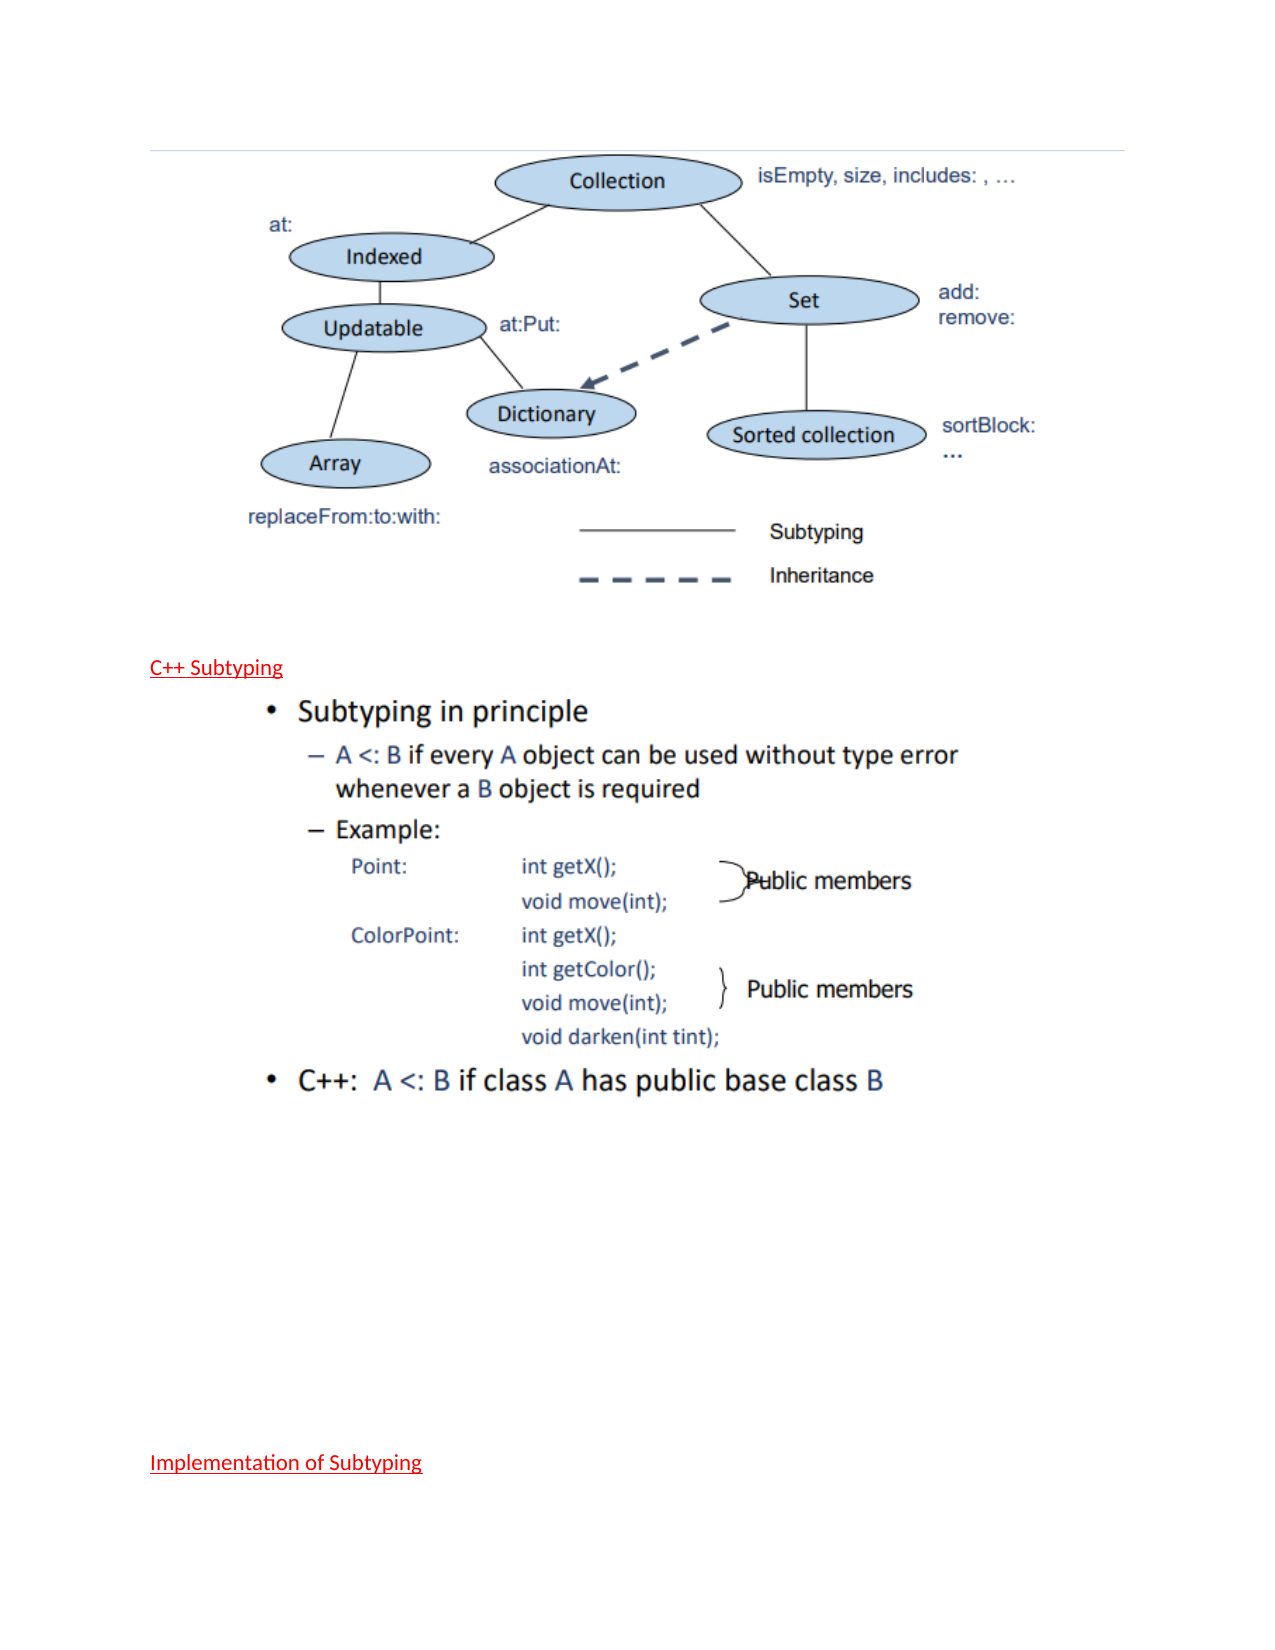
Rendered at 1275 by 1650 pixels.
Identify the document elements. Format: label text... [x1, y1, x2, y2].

picture [150, 699, 1125, 1102]
text Implementation of Subtyping [150, 1448, 1125, 1476]
picture [150, 150, 1125, 587]
text C++ Subtyping [150, 653, 1125, 681]
